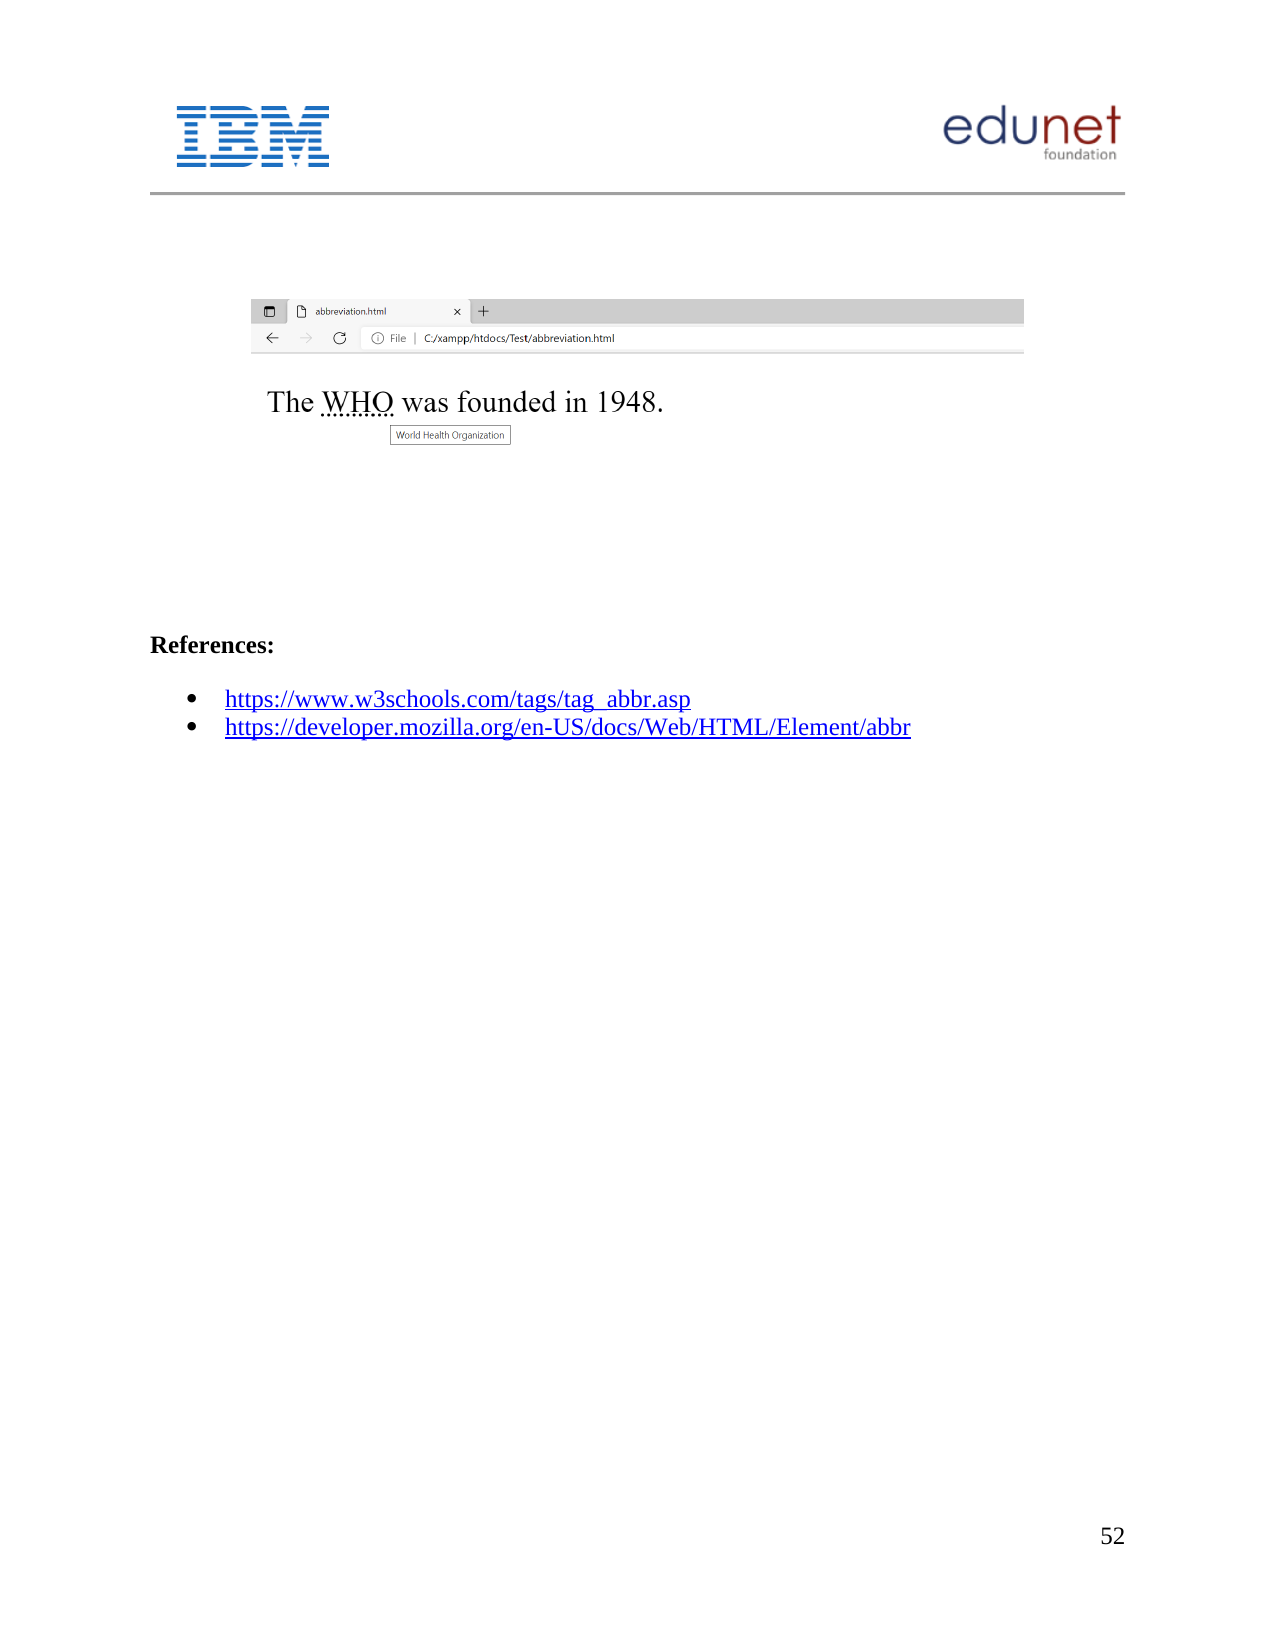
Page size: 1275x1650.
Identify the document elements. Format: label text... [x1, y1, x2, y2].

picture [941, 95, 1125, 167]
text References: [150, 630, 1125, 658]
list https://developer.mozilla.org/en-US/docs/Web/HTML/Element/abbr [187, 712, 1125, 741]
picture [251, 299, 1024, 551]
picture [176, 106, 329, 167]
list https://www.w3schools.com/tags/tag_abbr.asp [187, 684, 1125, 712]
